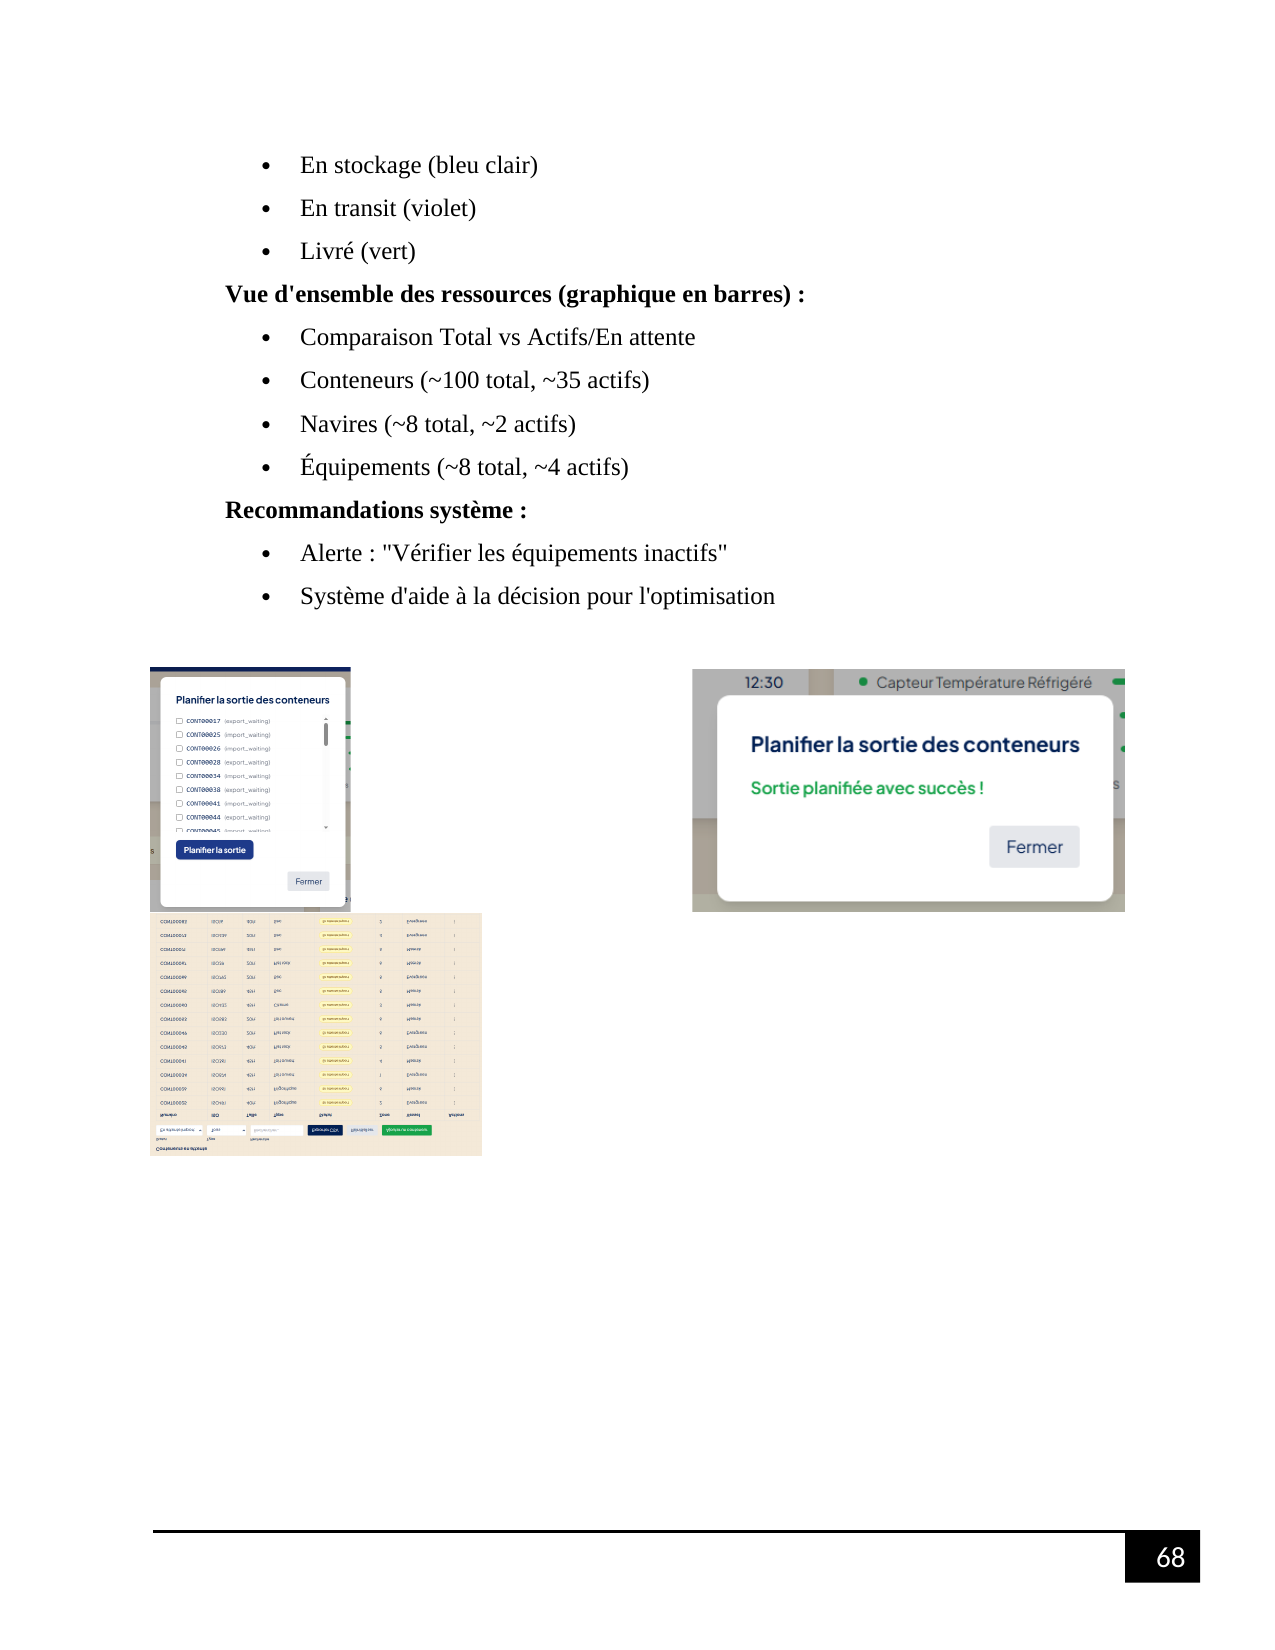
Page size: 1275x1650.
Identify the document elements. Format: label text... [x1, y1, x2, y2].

list Comparaison Total vs Actifs/En attente [262, 322, 1125, 351]
list En transit (violet) [262, 193, 1125, 222]
list Système d'aide à la décision pour l'optimisation [262, 581, 1125, 610]
list Alerte : "Vérifier les équipements inactifs" [262, 538, 1125, 567]
text Vue d'ensemble des ressources (graphique en barres) : [150, 279, 1125, 308]
list Livré (vert) [262, 236, 1125, 265]
picture [150, 913, 482, 1156]
picture [150, 667, 351, 912]
list Équipements (~8 total, ~4 actifs) [262, 452, 1125, 481]
picture [692, 669, 1125, 912]
list En stockage (bleu clair) [262, 150, 1125, 179]
text Recommandations système : [150, 495, 1125, 524]
list Navires (~8 total, ~2 actifs) [262, 409, 1125, 437]
list Conteneurs (~100 total, ~35 actifs) [262, 366, 1125, 394]
